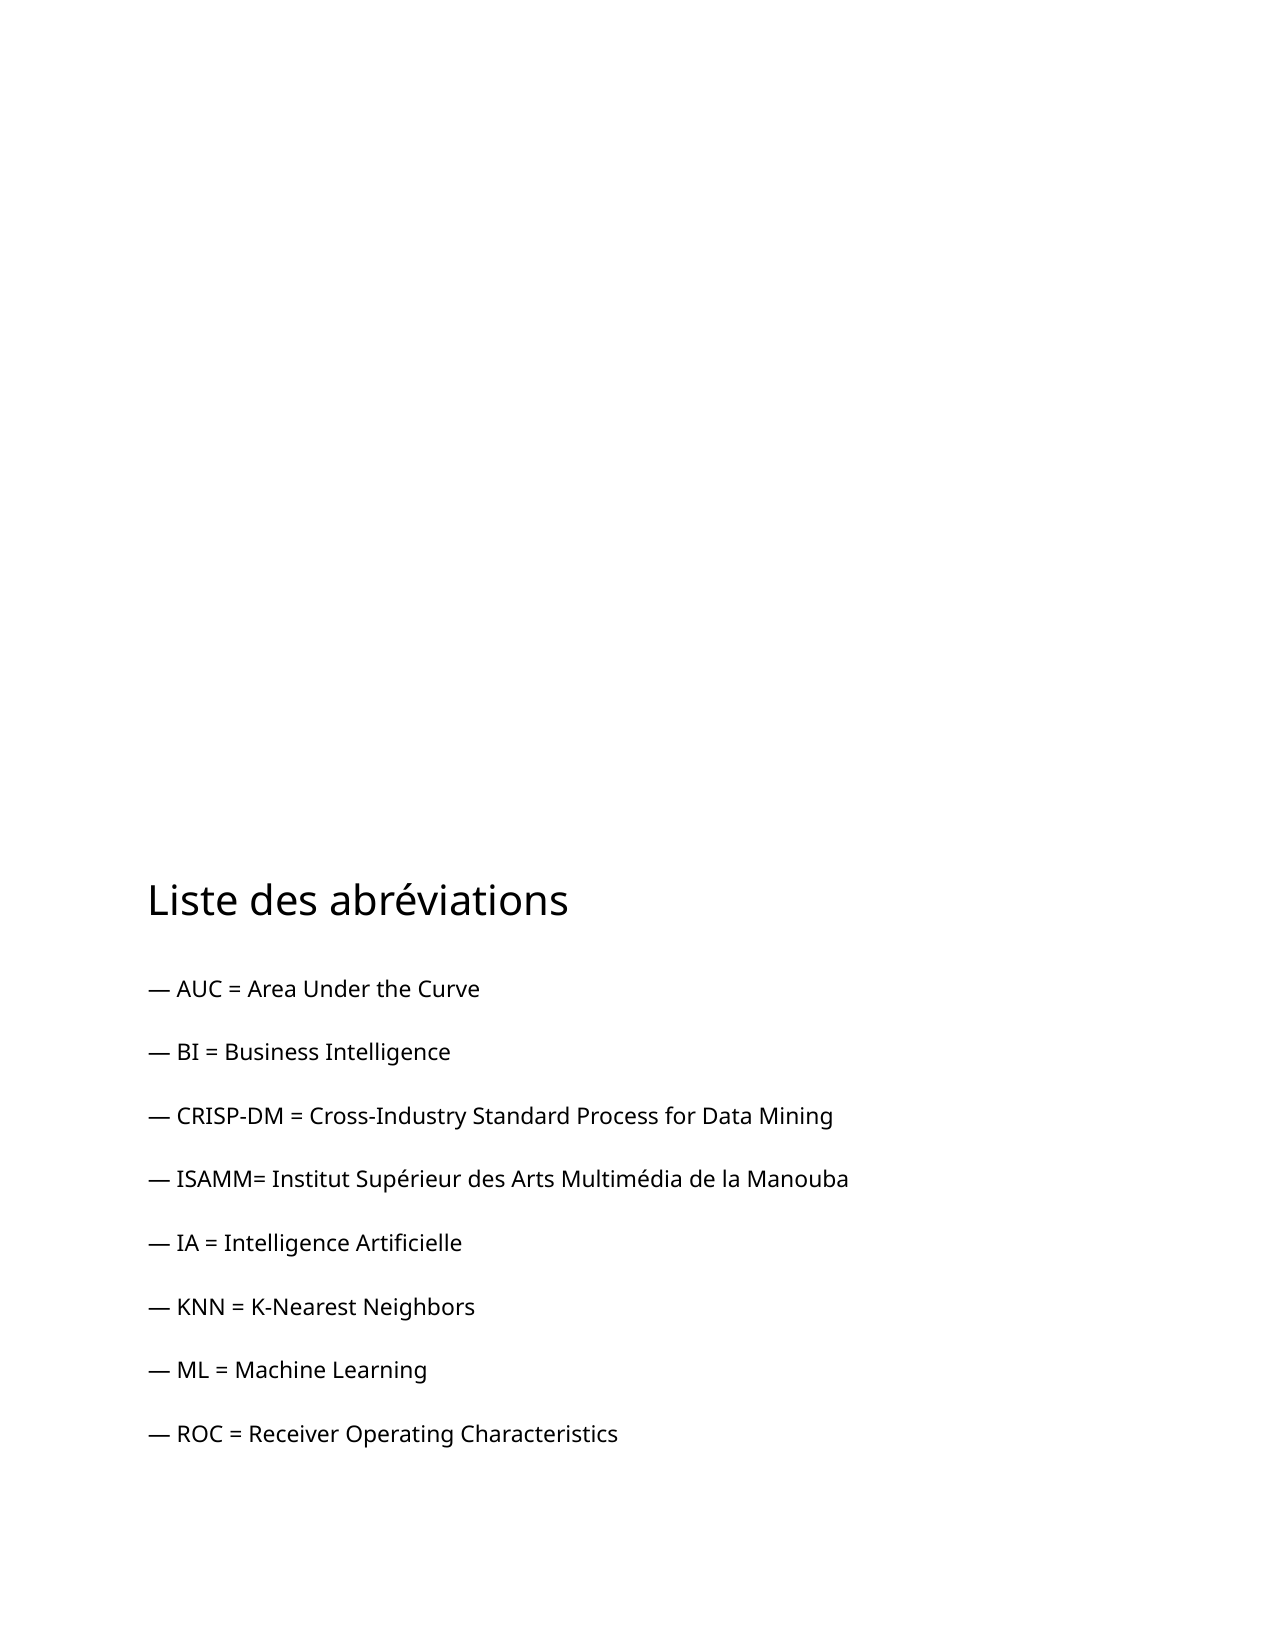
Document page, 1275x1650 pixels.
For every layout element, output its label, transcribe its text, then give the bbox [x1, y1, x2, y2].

text — BI = Business Intelligence [148, 1036, 1127, 1067]
text — AUC = Area Under the Curve [148, 973, 1127, 1004]
text — ROC = Receiver Operating Characteristics [148, 1417, 1127, 1449]
text — CRISP-DM = Cross-Industry Standard Process for Data Mining [148, 1100, 1127, 1131]
text — KNN = K-Nearest Neighbors [148, 1290, 1127, 1322]
text — IA = Intelligence Artificielle [148, 1227, 1127, 1258]
text — ML = Machine Learning [148, 1354, 1127, 1385]
text — ISAMM= Institut Supérieur des Arts Multimédia de la Manouba [148, 1163, 1127, 1194]
text Liste des abréviations [148, 871, 1127, 928]
